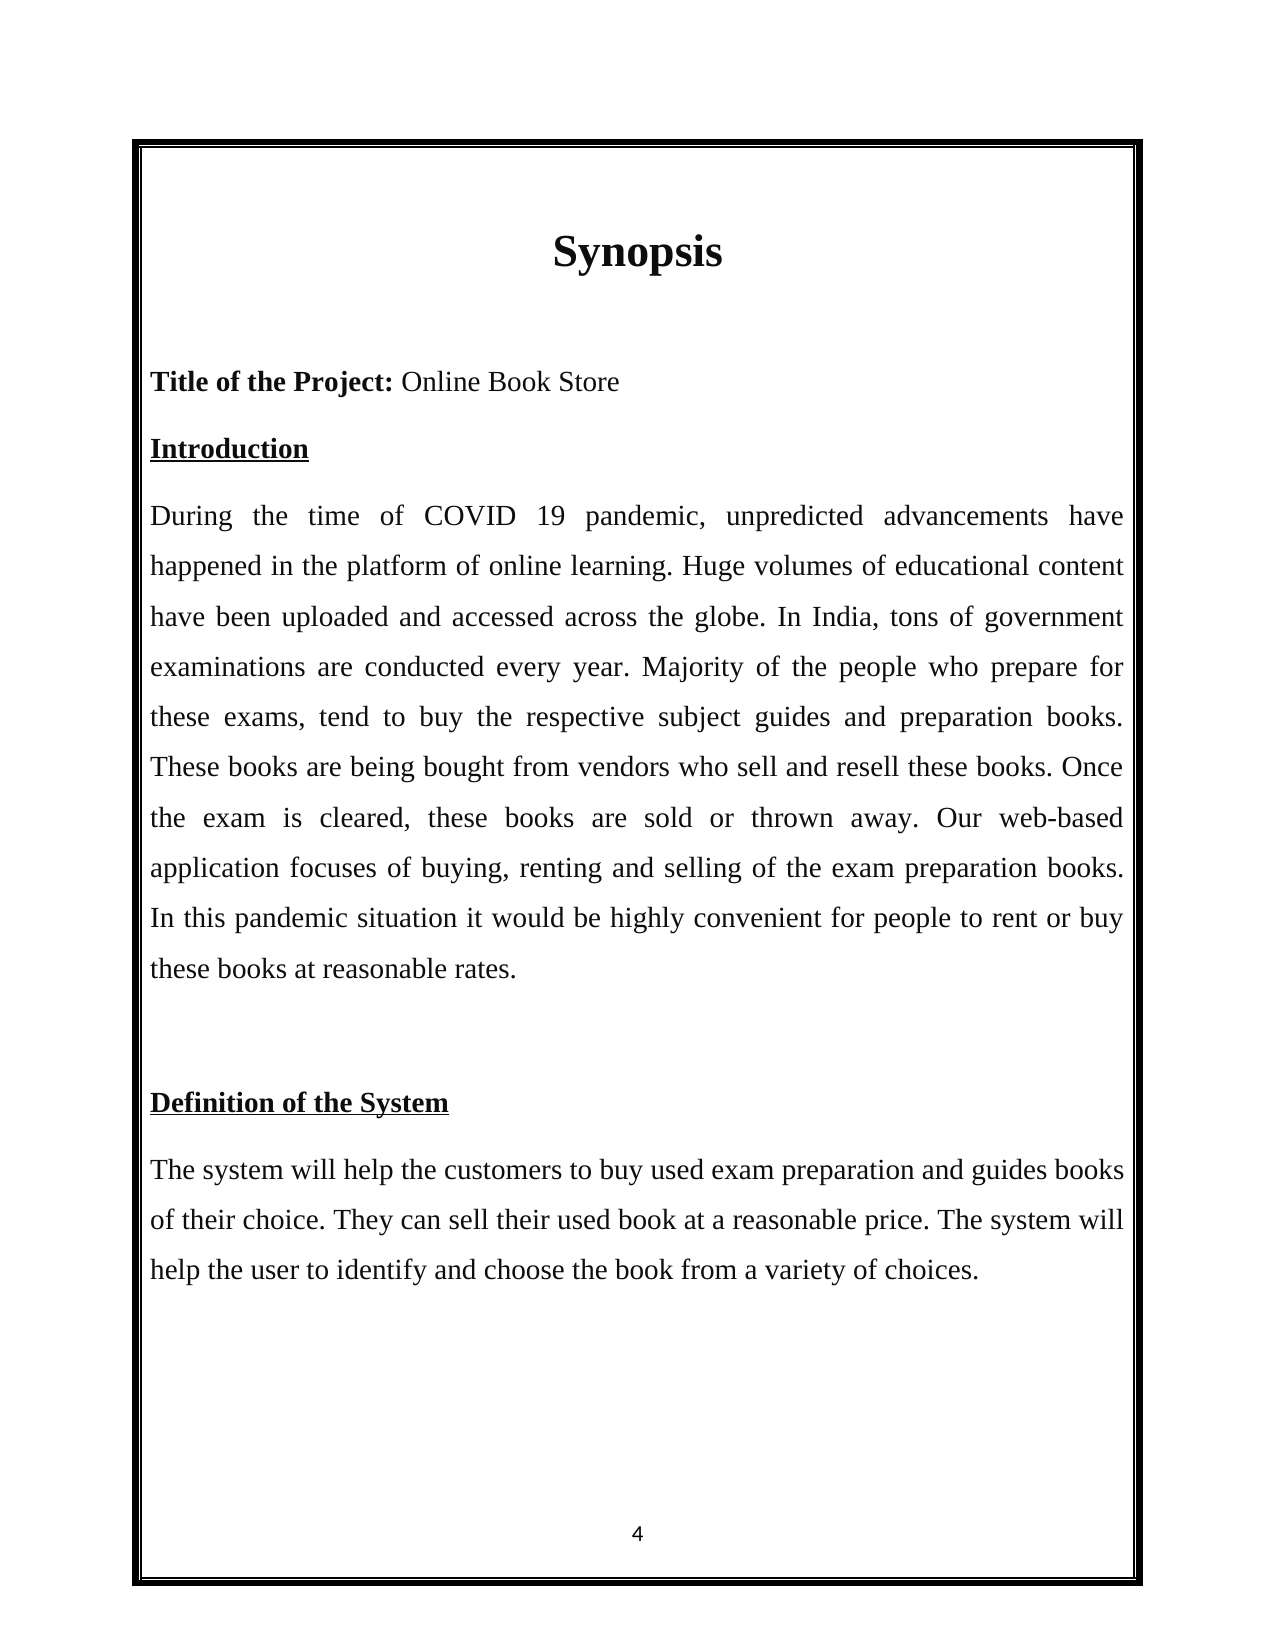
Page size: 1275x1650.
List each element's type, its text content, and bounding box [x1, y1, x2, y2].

text Introduction [150, 431, 1125, 464]
text The system will help the customers to buy used exam preparation and guides books of their choice. They can sell their used book at a reasonable price. The system will help the user to identify and choose the book from a variety of choices. [150, 1152, 1125, 1286]
text Title of the Project: Online Book Store [150, 364, 1125, 398]
text During the time of COVID 19 pandemic, unpredicted advancements have happened in the platform of online learning. Huge volumes of educational content have been uploaded and accessed across the globe. In India, tons of government examinations are conducted every year. Majority of the people who prepare for these exams, tend to buy the respective subject guides and preparation books. These books are being bought from vendors who sell and resell these books. Once the exam is cleared, these books are sold or thrown away. Our web-based application focuses of buying, renting and selling of the exam preparation books. In this pandemic situation it would be highly convenient for people to rent or buy these books at reasonable rates. [150, 498, 1125, 984]
text Synopsis [150, 223, 1125, 276]
text Definition of the System [150, 1085, 1125, 1118]
